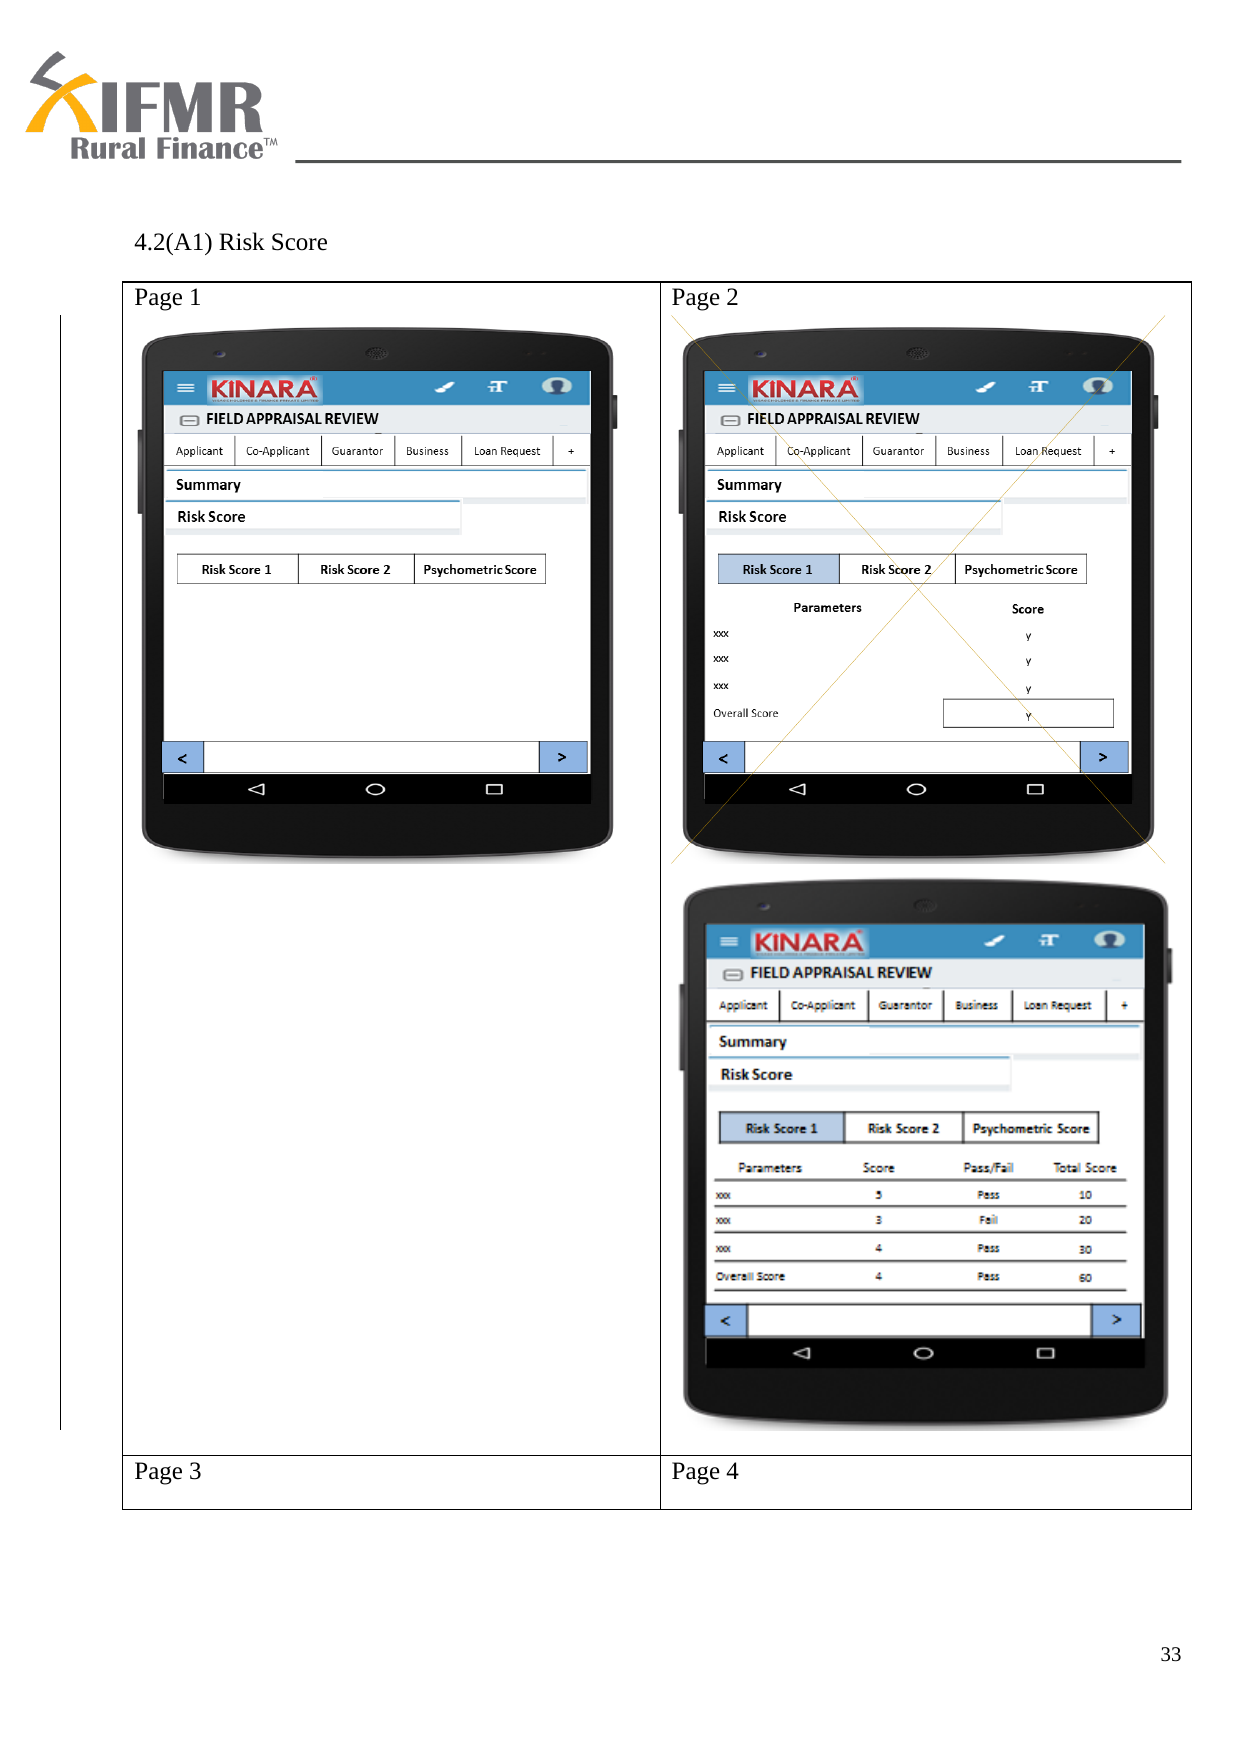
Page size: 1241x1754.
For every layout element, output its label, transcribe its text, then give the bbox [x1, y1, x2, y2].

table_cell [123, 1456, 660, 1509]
picture [919, 316, 1166, 863]
picture [671, 317, 917, 862]
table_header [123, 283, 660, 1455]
picture [18, 45, 284, 166]
picture [673, 315, 1164, 588]
picture [672, 591, 1164, 864]
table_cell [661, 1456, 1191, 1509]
picture [134, 315, 625, 864]
list 4.2(A1) Risk Score [134, 227, 1181, 256]
picture [671, 867, 1183, 1431]
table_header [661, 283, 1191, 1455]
